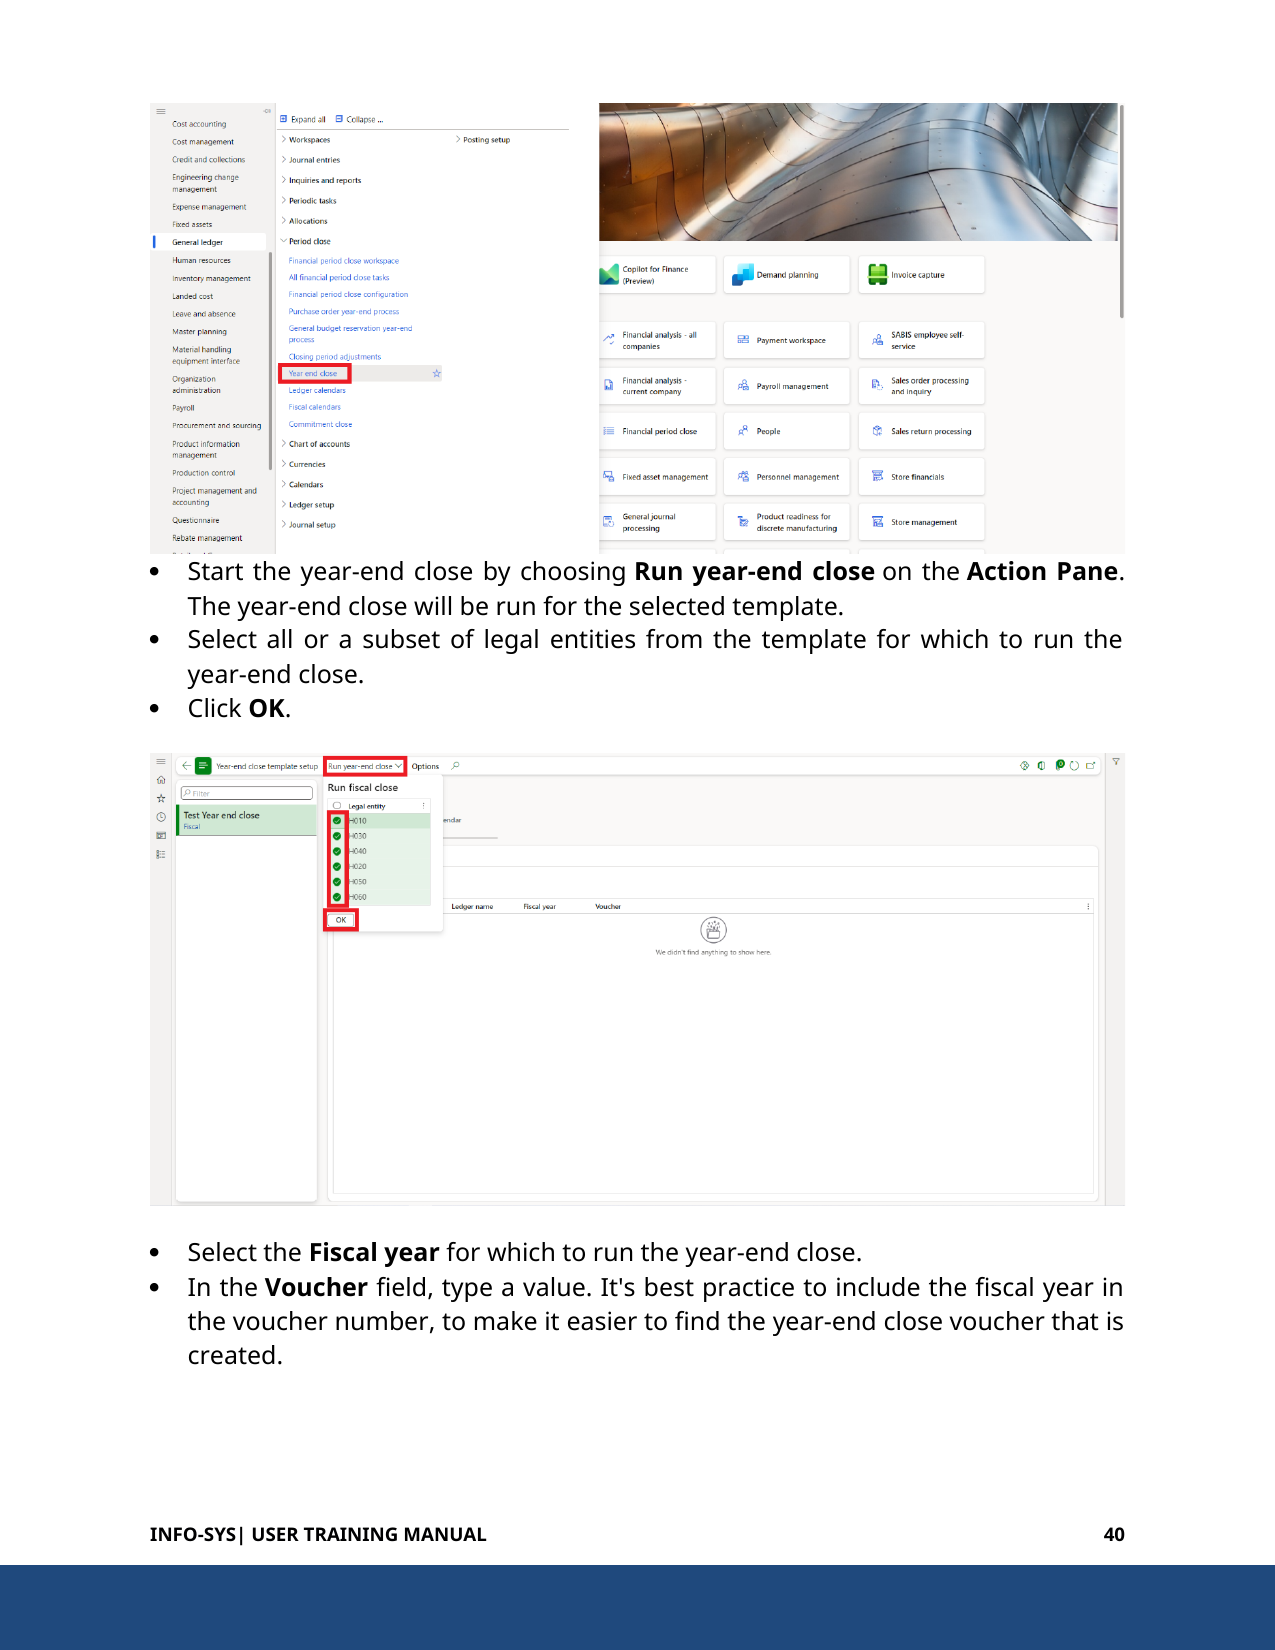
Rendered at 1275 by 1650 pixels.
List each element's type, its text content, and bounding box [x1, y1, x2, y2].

list Start the year-end close by choosing Run year-end close on the Action Pane. The year-end close will be run for the selected template. [150, 554, 1125, 622]
picture [150, 103, 1125, 554]
list In the Voucher field, type a value. It's best practice to include the fiscal year in the voucher number, to make it easier to find the year-end close voucher that is created. [150, 1269, 1125, 1371]
list Click OK. [150, 690, 1125, 724]
list Select the Fiscal year for which to run the year-end close. [150, 1235, 1125, 1269]
picture [0, 1565, 1275, 1650]
picture [150, 753, 1125, 1206]
list Select all or a subset of legal entities from the template for which to run the year-end close. [150, 622, 1125, 690]
